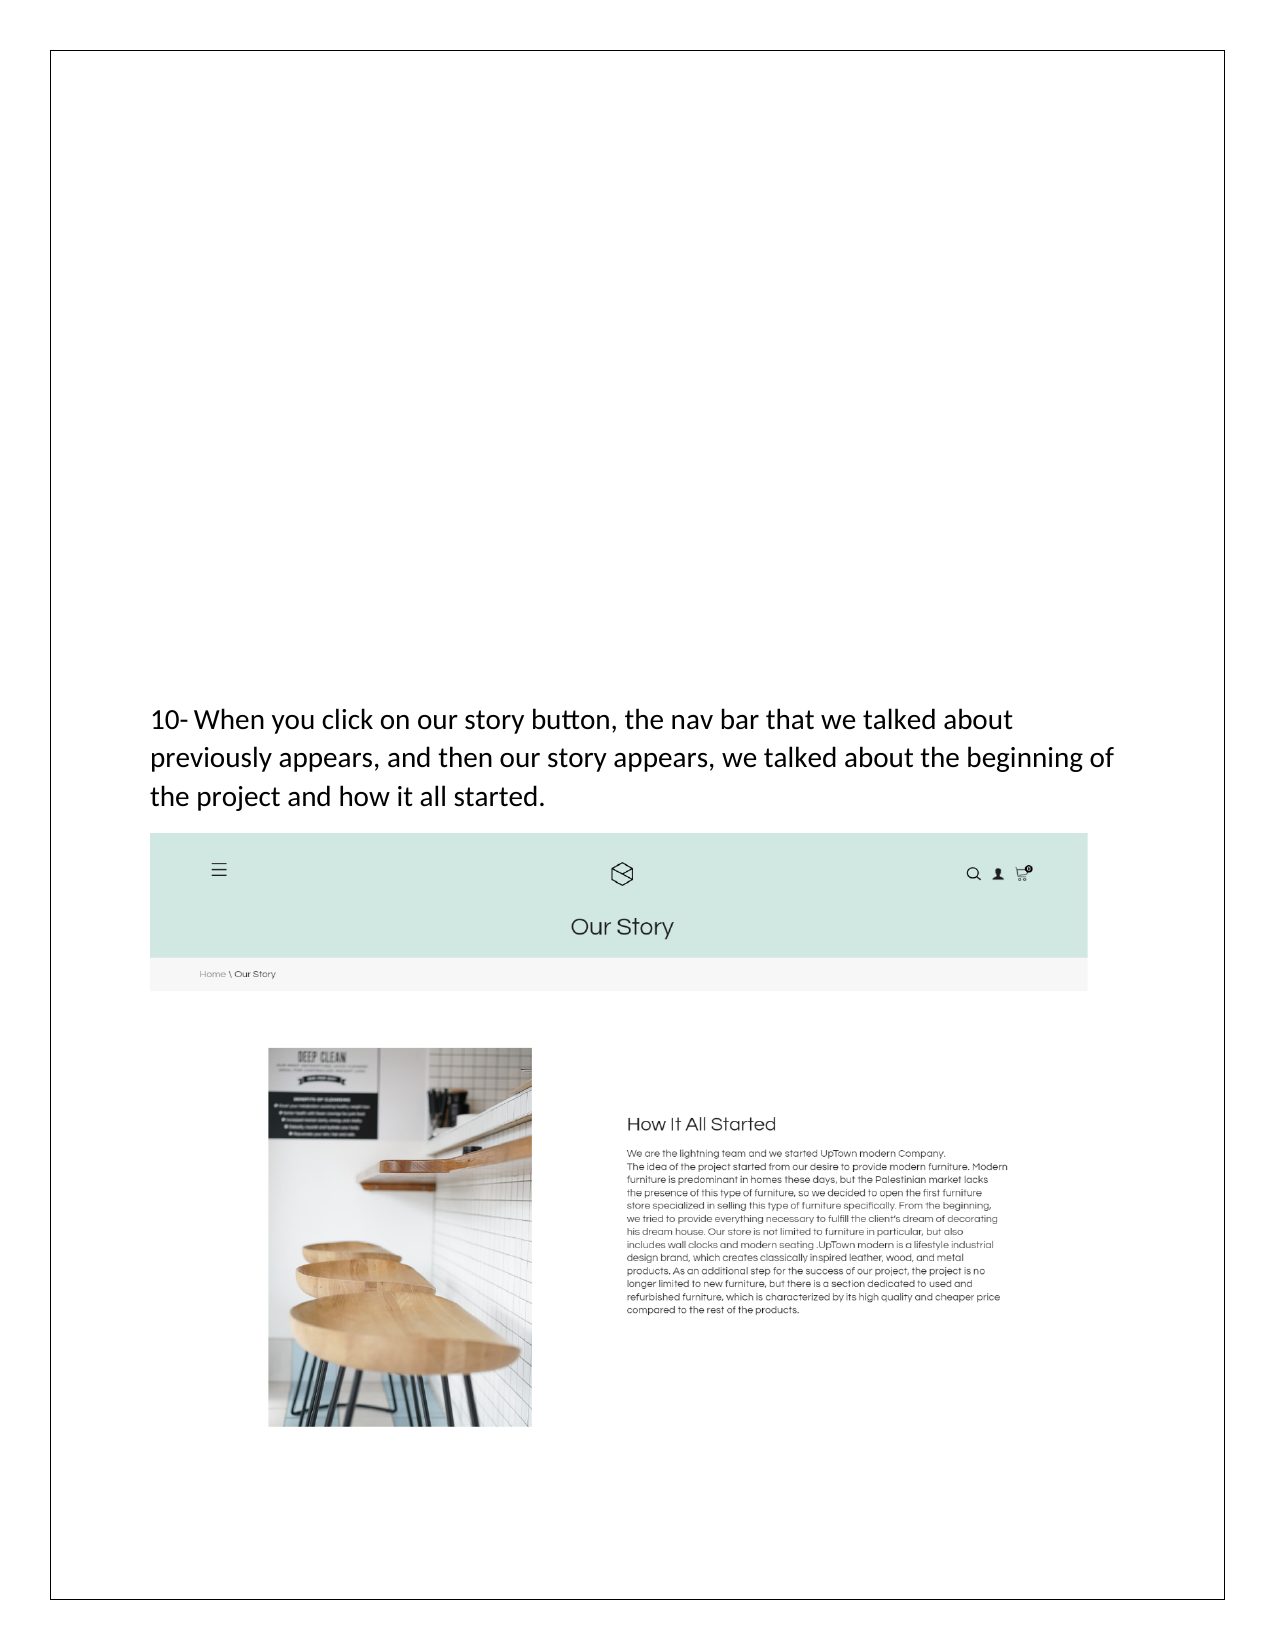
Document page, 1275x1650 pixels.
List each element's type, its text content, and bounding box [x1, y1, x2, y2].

picture [150, 833, 1088, 1488]
text 10- When you click on our story button, the nav bar that we talked about previously appears, and then our story appears, we talked about the beginning of the project and how it all started. [150, 701, 1125, 813]
